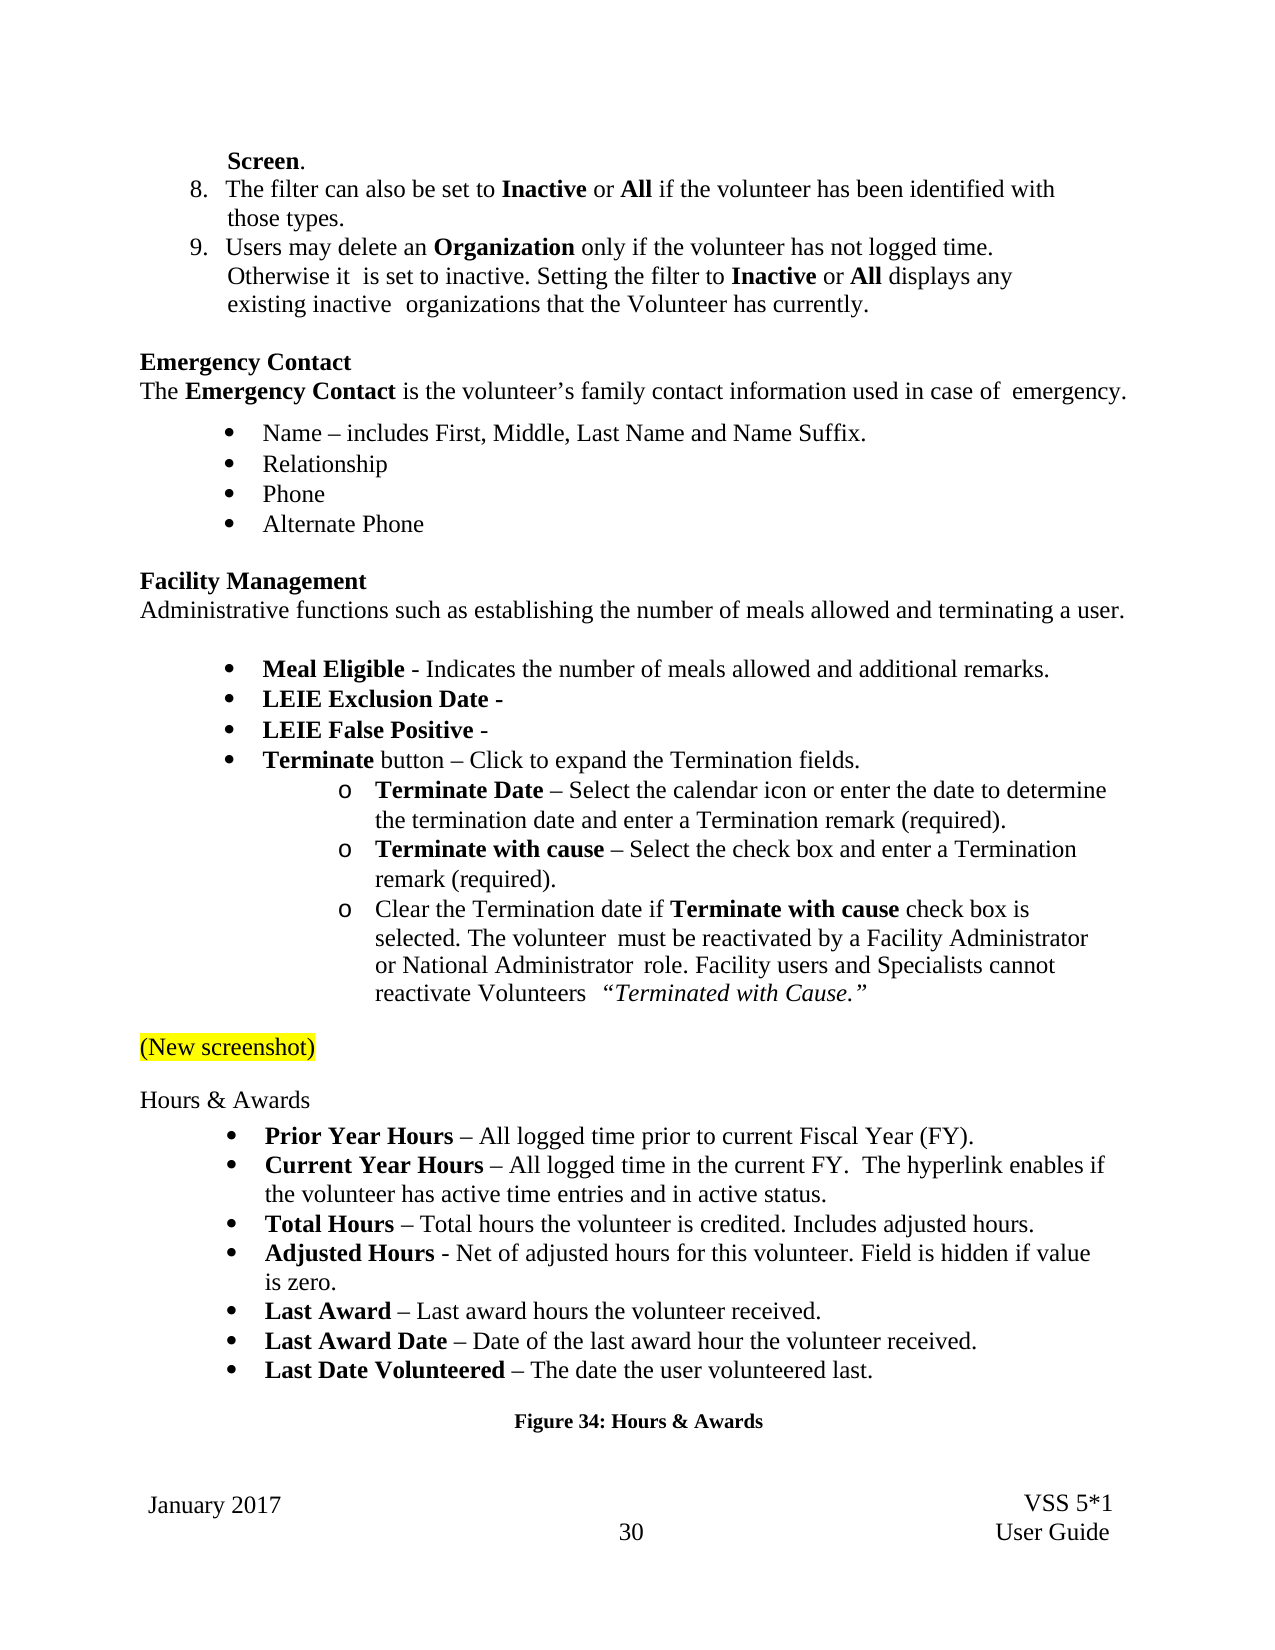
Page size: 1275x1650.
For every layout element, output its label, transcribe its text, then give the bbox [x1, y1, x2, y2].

list LEIE False Positive - [225, 714, 1137, 744]
list Prior Year Hours – All logged time prior to current Fiscal Year (FY). [227, 1120, 1137, 1150]
list Clear the Termination date if Terminate with cause check box is selected. The volunteer must be reactivated by a Facility Administrator or National Administrator role. Facility users and Specialists cannot reactivate Volunteers “Terminated with Cause.” [337, 893, 1113, 1007]
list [189, 146, 1092, 174]
list Users may delete an Organization only if the volunteer has not logged time. Otherwise it is set to inactive. Setting the filter to Inactive or All displays any existing inactive organizations that the Volunteer has currently. [189, 232, 1092, 318]
text Emergency Contact [139, 347, 1137, 376]
list Total Hours – Total hours the volunteer is credited. Includes adjusted hours. [227, 1208, 1137, 1238]
list Alternate Phone [225, 509, 1137, 538]
list Current Year Hours – All logged time in the current FY. The hyperlink enables if the volunteer has active time entries and in active status. [227, 1150, 1121, 1208]
list The filter can also be set to Inactive or All if the volunteer has been identified with those types. [189, 174, 1092, 232]
list Last Date Volunteered – The date the user volunteered last. [227, 1355, 997, 1384]
list Name – includes First, Middle, Last Name and Name Suffix. [225, 417, 1137, 448]
text Figure 34: Hours & Awards [415, 1409, 862, 1433]
list Phone [225, 478, 1137, 509]
list Last Award – Last award hours the volunteer received. [227, 1296, 1137, 1325]
list Terminate button – Click to expand the Termination fields. [225, 744, 1137, 775]
list Terminate with cause – Select the check box and enter a Termination remark (required). [337, 834, 1137, 893]
list Meal Eligible - Indicates the number of meals allowed and additional remarks. [225, 653, 1137, 683]
text Hours & Awards [139, 1085, 1137, 1114]
text (New screenshot) [139, 1032, 1137, 1061]
list LEIE Exclusion Date - [225, 683, 1137, 714]
list Relationship [225, 448, 1137, 478]
list Adjusted Hours - Net of adjusted hours for this volunteer. Field is hidden if value is zero. [227, 1238, 1115, 1296]
text Facility Management [139, 566, 1137, 595]
text Administrative functions such as establishing the number of meals allowed and terminating a user. [139, 595, 1137, 624]
list Terminate Date – Select the calendar icon or enter the date to determine the termination date and enter a Termination remark (required). [337, 775, 1137, 834]
list Last Award Date – Date of the last award hour the volunteer received. [227, 1325, 1137, 1355]
text The Emergency Contact is the volunteer’s family contact information used in case of emergency. [139, 376, 1137, 405]
